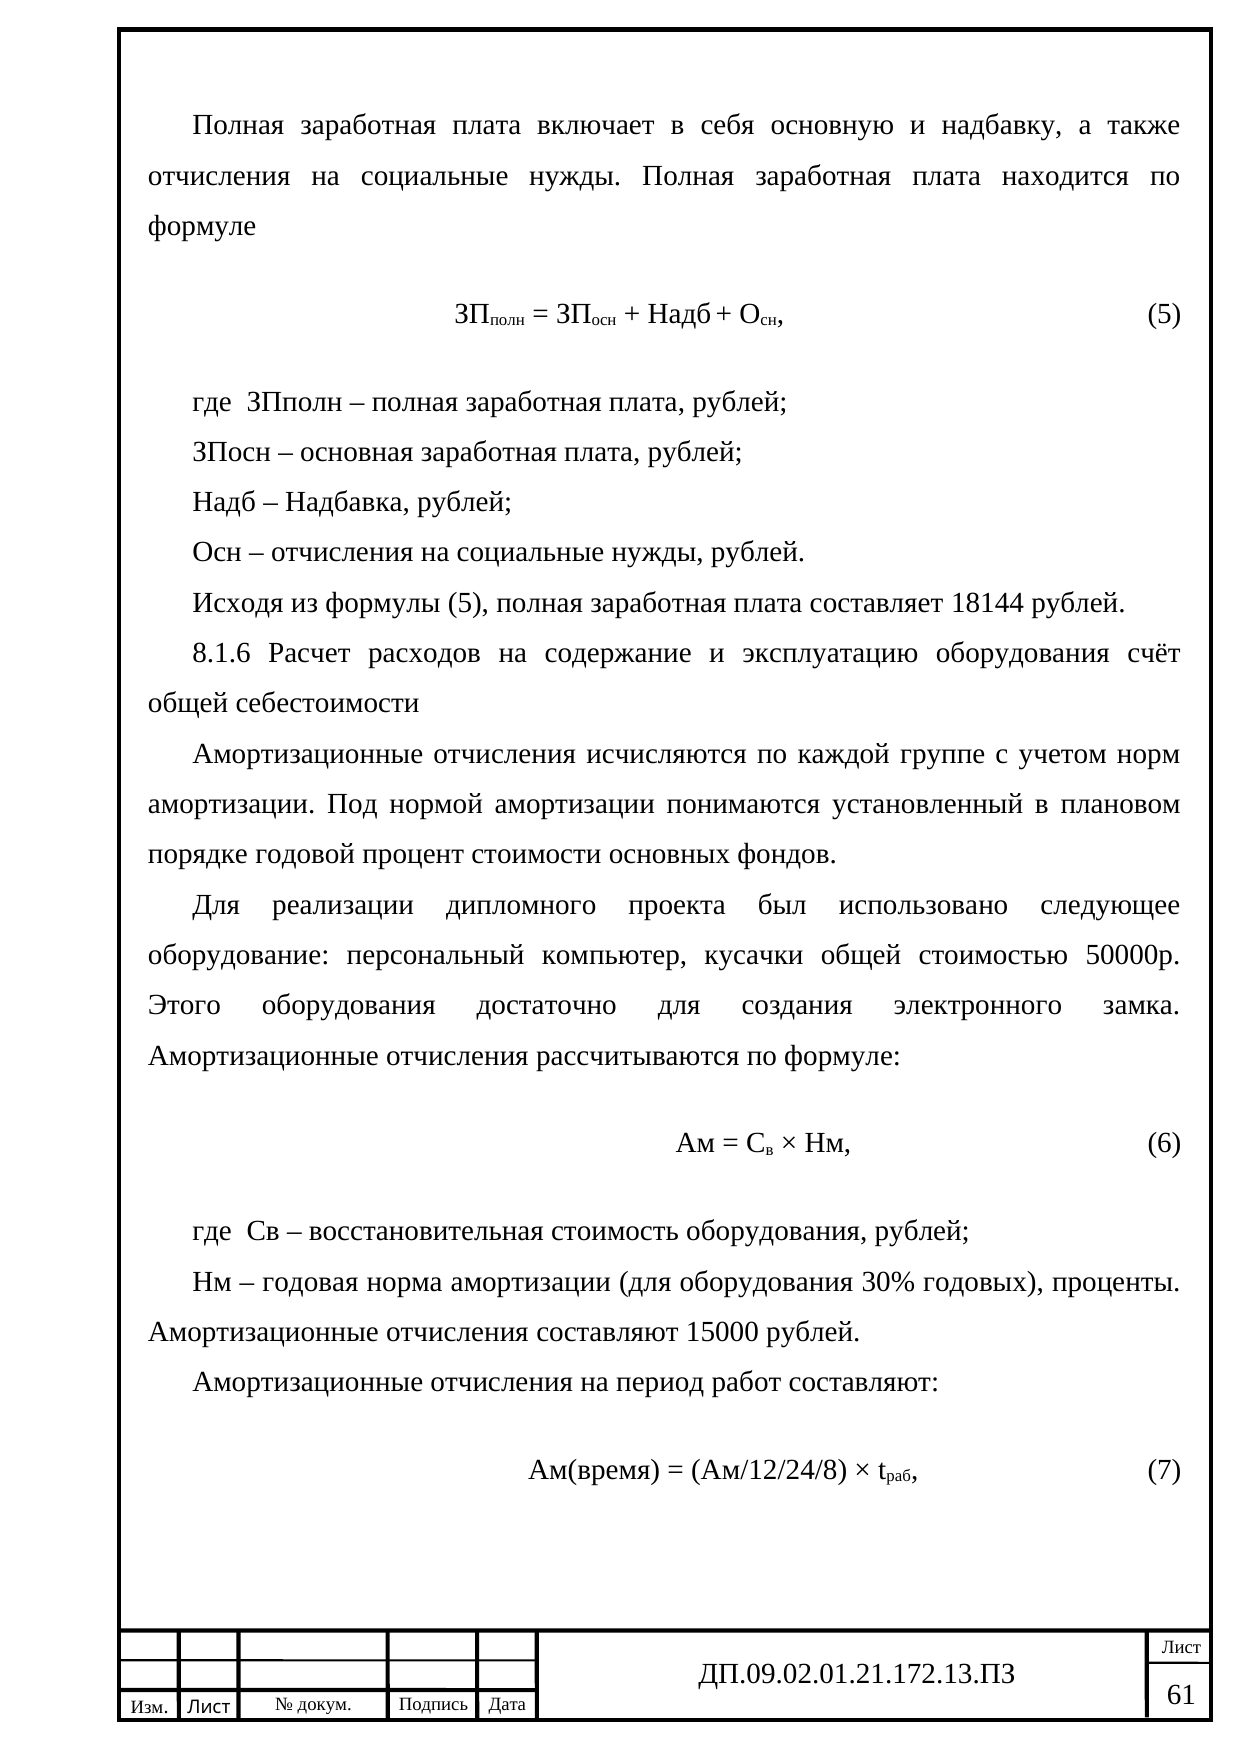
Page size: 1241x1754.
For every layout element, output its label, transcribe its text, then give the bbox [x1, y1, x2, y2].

text Нм – годовая норма амортизации (для оборудования 30% годовых), проценты. Амортизационные отчисления составляют 15000 рублей. [148, 1264, 1181, 1347]
text где ЗПполн – полная заработная плата, рублей; [148, 384, 1181, 417]
text Амортизационные отчисления исчисляются по каждой группе с учетом норм амортизации. Под нормой амортизации понимаются установленный в плановом порядке годовой процент стоимости основных фондов. [148, 736, 1181, 870]
text Ам = Св × Нм, (6) [148, 1126, 1181, 1159]
text ЗПосн – основная заработная плата, рублей; [148, 434, 1181, 467]
text Осн – отчисления на социальные нужды, рублей. [148, 534, 1181, 568]
text Надб – Надбавка, рублей; [148, 484, 1181, 518]
text Полная заработная плата включает в себя основную и надбавку, а также отчисления на социальные нужды. Полная заработная плата находится по формуле [148, 107, 1181, 242]
text ЗПполн = ЗПосн + Надб + Осн, (5) [148, 296, 1181, 329]
text Исходя из формулы (5), полная заработная плата составляет 18144 рублей. [148, 585, 1181, 618]
text Для реализации дипломного проекта был использовано следующее оборудование: персональный компьютер, кусачки общей стоимостью 50000р. Этого оборудования достаточно для создания электронного замка. Амортизационные отчисления рассчитываются по формуле: [148, 887, 1181, 1071]
text где Св – восстановительная стоимость оборудования, рублей; [148, 1213, 1181, 1247]
text Амортизационные отчисления на период работ составляют: [148, 1364, 1181, 1398]
text Ам(время) = (Ам/12/24/8) × tраб, (7) [148, 1452, 1181, 1486]
text 8.1.6 Расчет расходов на содержание и эксплуатацию оборудования счёт общей себестоимости [148, 635, 1181, 719]
